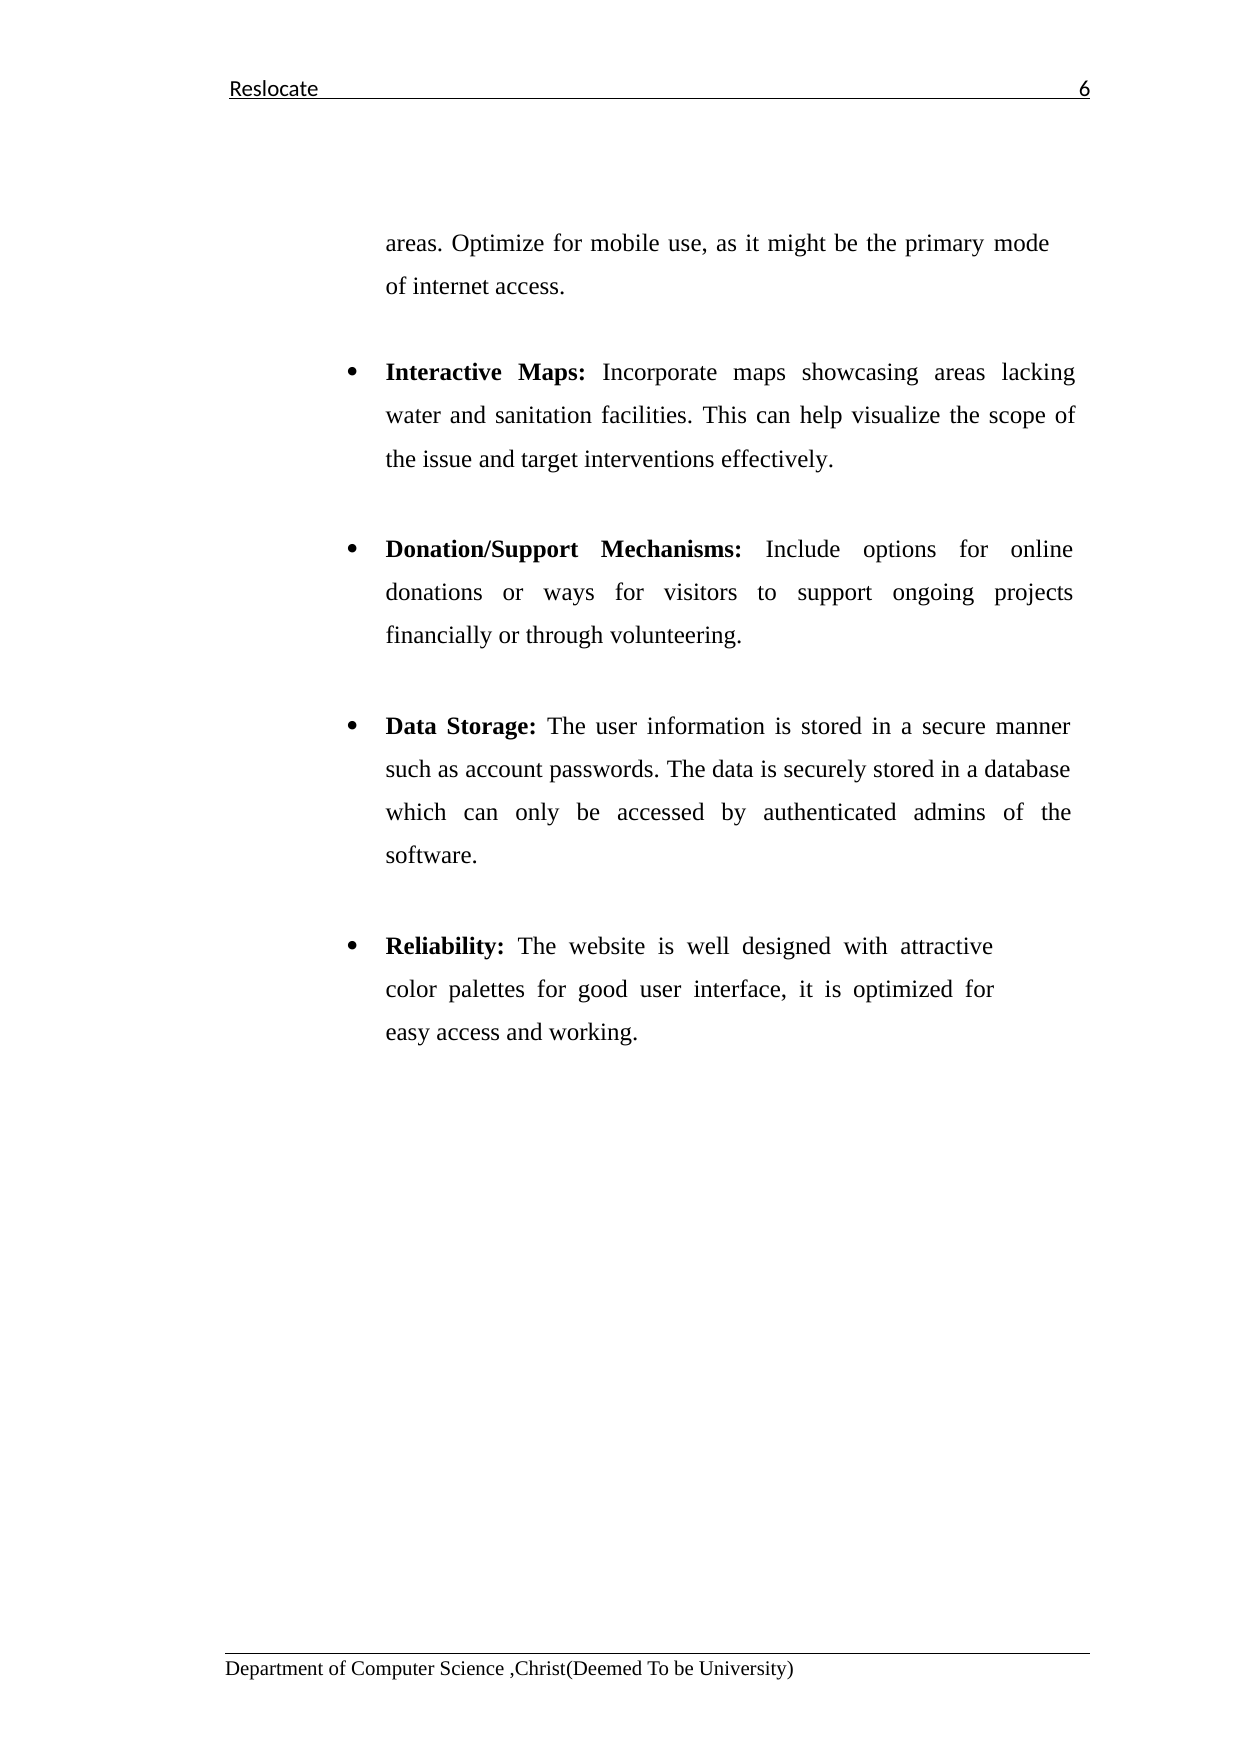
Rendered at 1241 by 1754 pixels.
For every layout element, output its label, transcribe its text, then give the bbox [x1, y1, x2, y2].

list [348, 228, 1049, 300]
list Reliability: The website is well designed with attractive color palettes for good user interface, it is optimized for easy access and working. [348, 931, 994, 1046]
list Interactive Maps: Incorporate maps showcasing areas lacking water and sanitation facilities. This can help visualize the scope of the issue and target interventions effectively. [348, 357, 1076, 472]
list Donation/Support Mechanisms: Include options for online donations or ways for visitors to support ongoing projects financially or through volunteering. [348, 534, 1073, 649]
list Data Storage: The user information is stored in a secure manner such as account passwords. The data is securely stored in a database which can only be accessed by authenticated admins of the software. [348, 711, 1071, 869]
